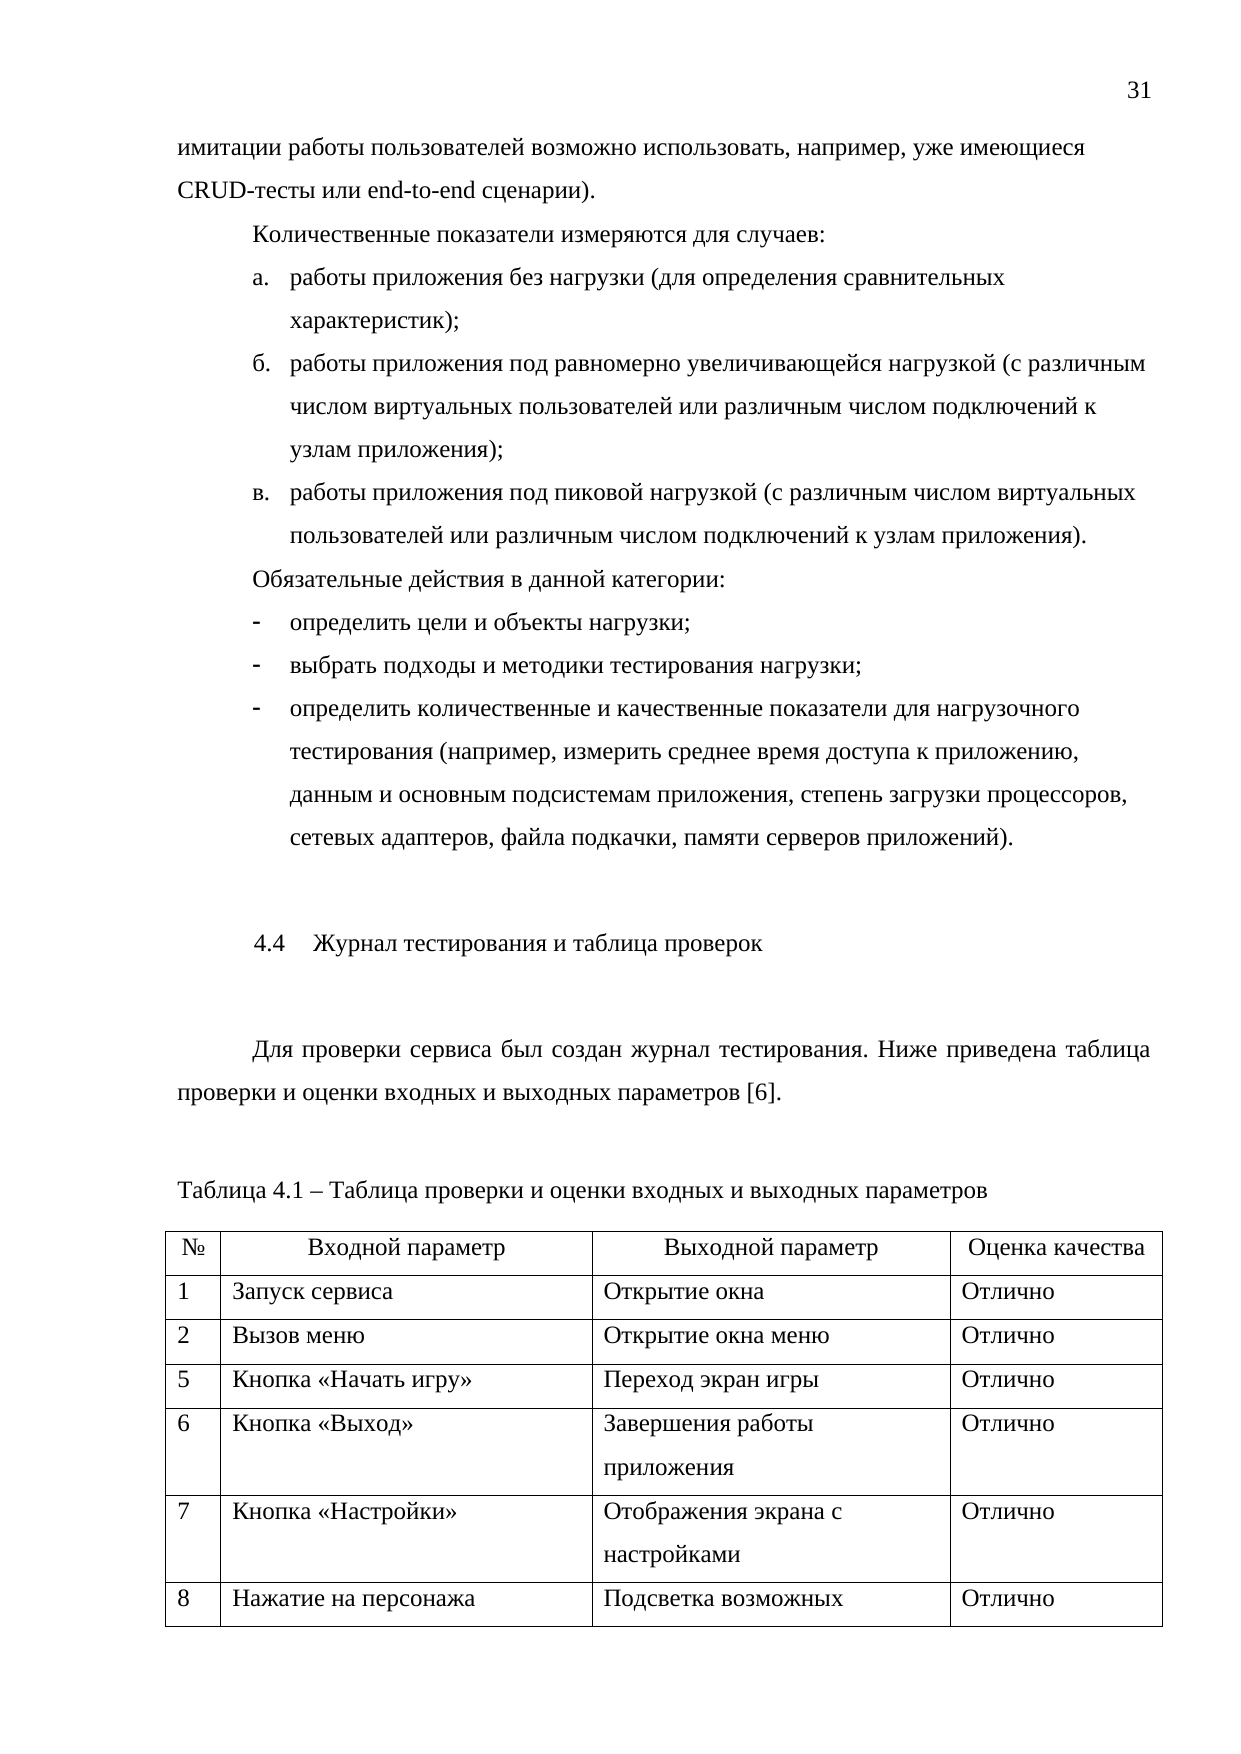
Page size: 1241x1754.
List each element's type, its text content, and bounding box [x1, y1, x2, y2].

list работы приложения под пиковой нагрузкой (с различным числом виртуальных пользователей или различным числом подключений к узлам приложения). [252, 477, 1152, 549]
table_cell 7 [166, 1496, 220, 1582]
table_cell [221, 1583, 592, 1626]
list определить количественные и качественные показатели для нагрузочного тестирования (например, измерить среднее время доступа к приложению, данным и основным подсистемам приложения, степень загрузки процессоров, сетевых адаптеров, файла подкачки, памяти серверов приложений). [252, 693, 1152, 851]
list выбрать подходы и методики тестирования нагрузки; [252, 650, 1152, 679]
table_cell 5 [166, 1365, 220, 1407]
table_cell Отлично [951, 1365, 1162, 1407]
table_cell Завершения работы приложения [593, 1409, 950, 1495]
text Количественные показатели измеряются для случаев: [177, 219, 1152, 247]
table_cell Вызов меню [221, 1320, 592, 1363]
table_cell Кнопка «Начать игру» [221, 1365, 592, 1407]
table_cell Кнопка «Настройки» [221, 1496, 592, 1582]
table_cell Отлично [951, 1320, 1162, 1363]
table_cell 2 [166, 1320, 220, 1363]
table_cell Запуск сервиса [221, 1276, 592, 1319]
table_cell Кнопка «Выход» [221, 1409, 592, 1495]
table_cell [593, 1583, 950, 1626]
table_cell Отображения экрана с настройками [593, 1496, 950, 1582]
text Таблица 4.1 – Таблица проверки и оценки входных и выходных параметров [177, 1176, 1152, 1204]
text Для проверки сервиса был создан журнал тестирования. Ниже приведена таблица проверки и оценки входных и выходных параметров [6]. [177, 1034, 1152, 1106]
table_header Оценка качества [951, 1232, 1162, 1275]
table_cell Открытие окна [593, 1276, 950, 1319]
list работы приложения без нагрузки (для определения сравнительных характеристик); [252, 262, 1152, 334]
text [177, 132, 1152, 204]
table_cell Отлично [951, 1583, 1162, 1626]
table_cell Отлично [951, 1276, 1162, 1319]
table_cell 6 [166, 1409, 220, 1495]
table_header № [166, 1232, 220, 1275]
text Обязательные действия в данной категории: [177, 564, 1152, 592]
subtitle Журнал тестирования и таблица проверок [254, 928, 1152, 957]
table_cell Отлично [951, 1409, 1162, 1495]
table_header Выходной параметр [593, 1232, 950, 1275]
table_cell 8 [166, 1583, 220, 1626]
list определить цели и объекты нагрузки; [252, 607, 1152, 636]
list работы приложения под равномерно увеличивающейся нагрузкой (с различным числом виртуальных пользователей или различным числом подключений к узлам приложения); [252, 348, 1152, 463]
table_cell Переход экран игры [593, 1365, 950, 1407]
table_cell Открытие окна меню [593, 1320, 950, 1363]
table_cell 1 [166, 1276, 220, 1319]
table_cell Отлично [951, 1496, 1162, 1582]
table_header Входной параметр [221, 1232, 592, 1275]
